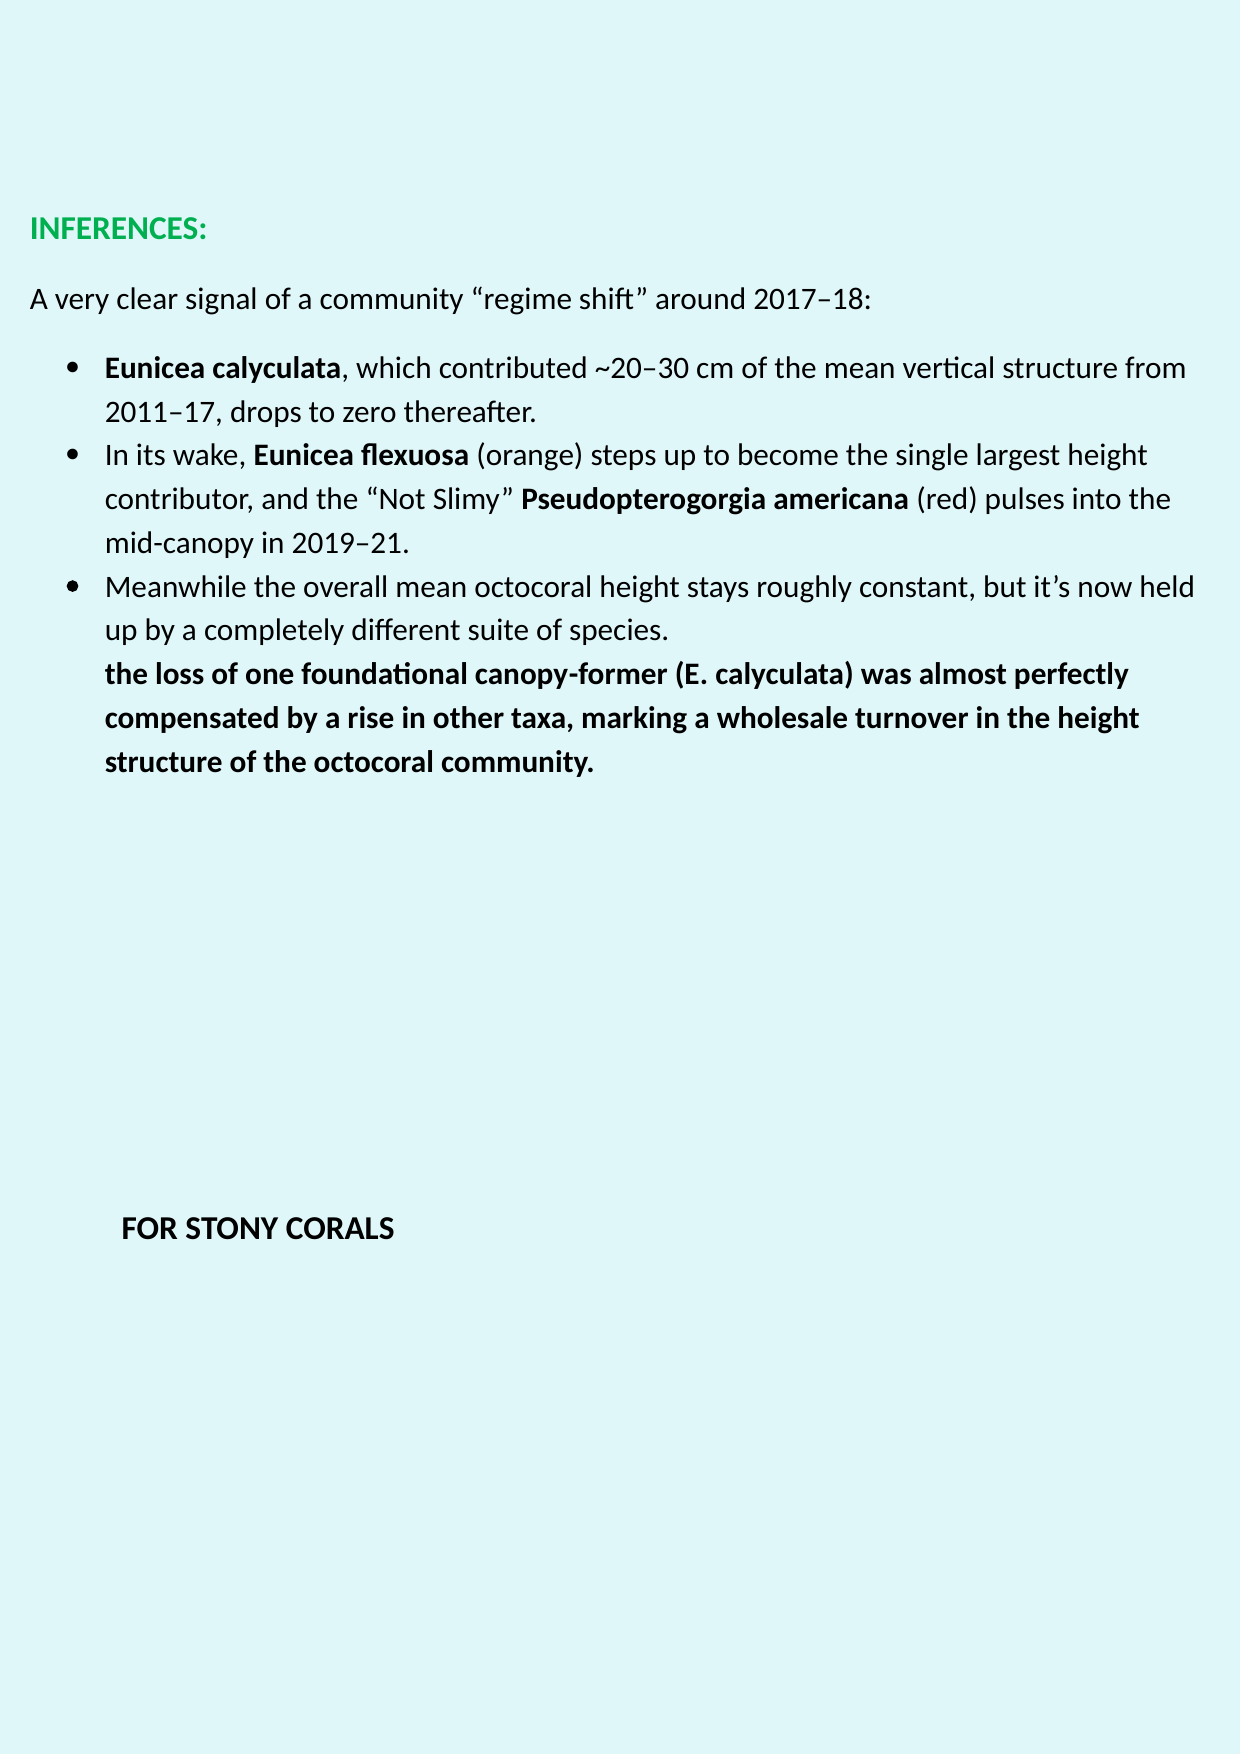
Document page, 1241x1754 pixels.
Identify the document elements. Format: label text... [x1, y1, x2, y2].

list Meanwhile the overall mean octocoral height stays roughly constant, but it’s now held up by a completely different suite of species. [67, 567, 1211, 648]
list In its wake, Eunicea flexuosa (orange) steps up to become the single largest height contributor, and the “Not Slimy” Pseudopterogorgia americana (red) pulses into the mid‑canopy in 2019–21. [67, 435, 1211, 561]
list the loss of one foundational canopy‑former (E. calyculata) was almost perfectly compensated by a rise in other taxa, marking a wholesale turnover in the height structure of the octocoral community. [104, 654, 1211, 780]
text A very clear signal of a community “regime shift” around 2017–18: [29, 279, 1211, 317]
text FOR STONY CORALS [104, 1207, 1211, 1248]
list Eunicea calyculata, which contributed ~20–30 cm of the mean vertical structure from 2011–17, drops to zero thereafter. [67, 348, 1211, 430]
text INFERENCES: [29, 207, 1211, 248]
